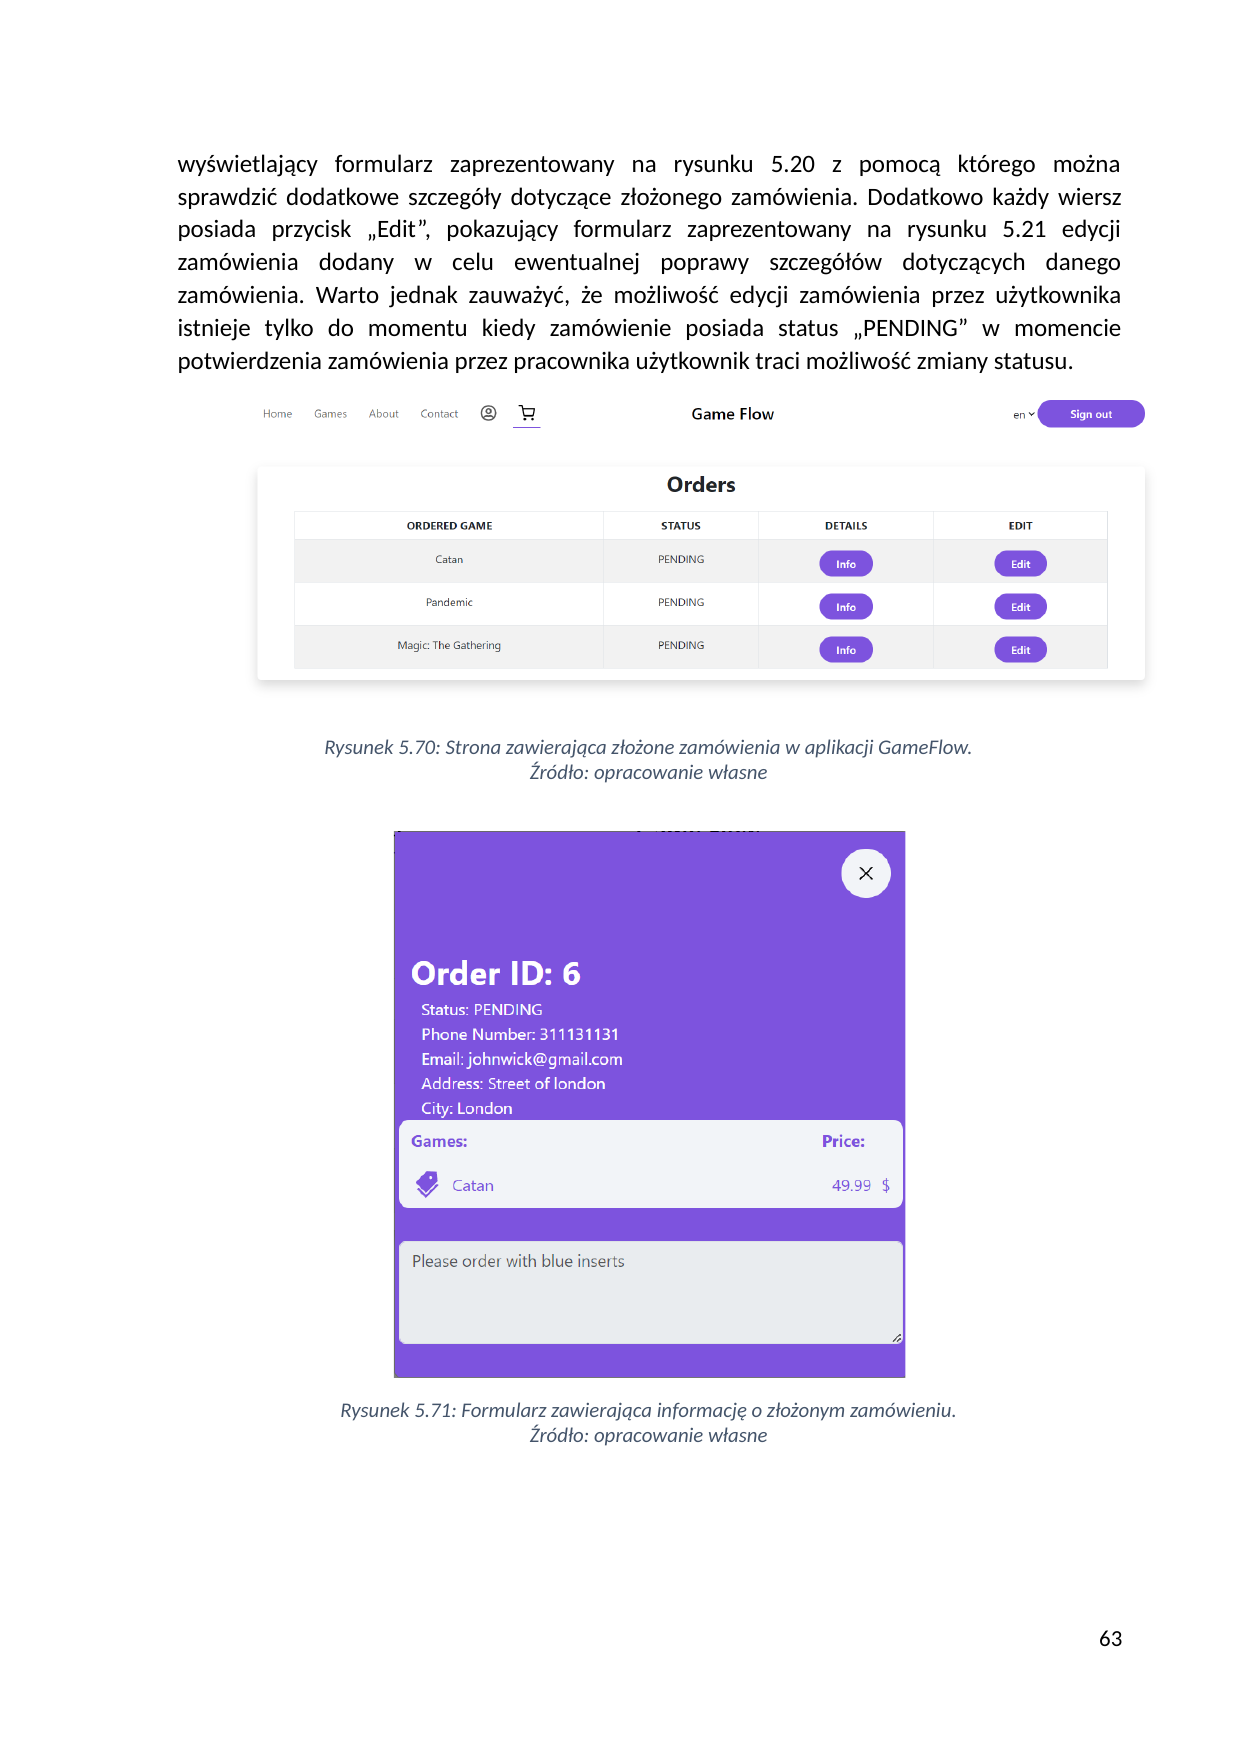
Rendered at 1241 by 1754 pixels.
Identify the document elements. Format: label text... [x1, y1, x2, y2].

picture [177, 394, 1227, 716]
text Źródło: opracowanie własne [177, 759, 1122, 785]
picture [393, 831, 906, 1378]
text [177, 148, 1122, 376]
text Źródło: opracowanie własne [177, 1422, 1122, 1448]
